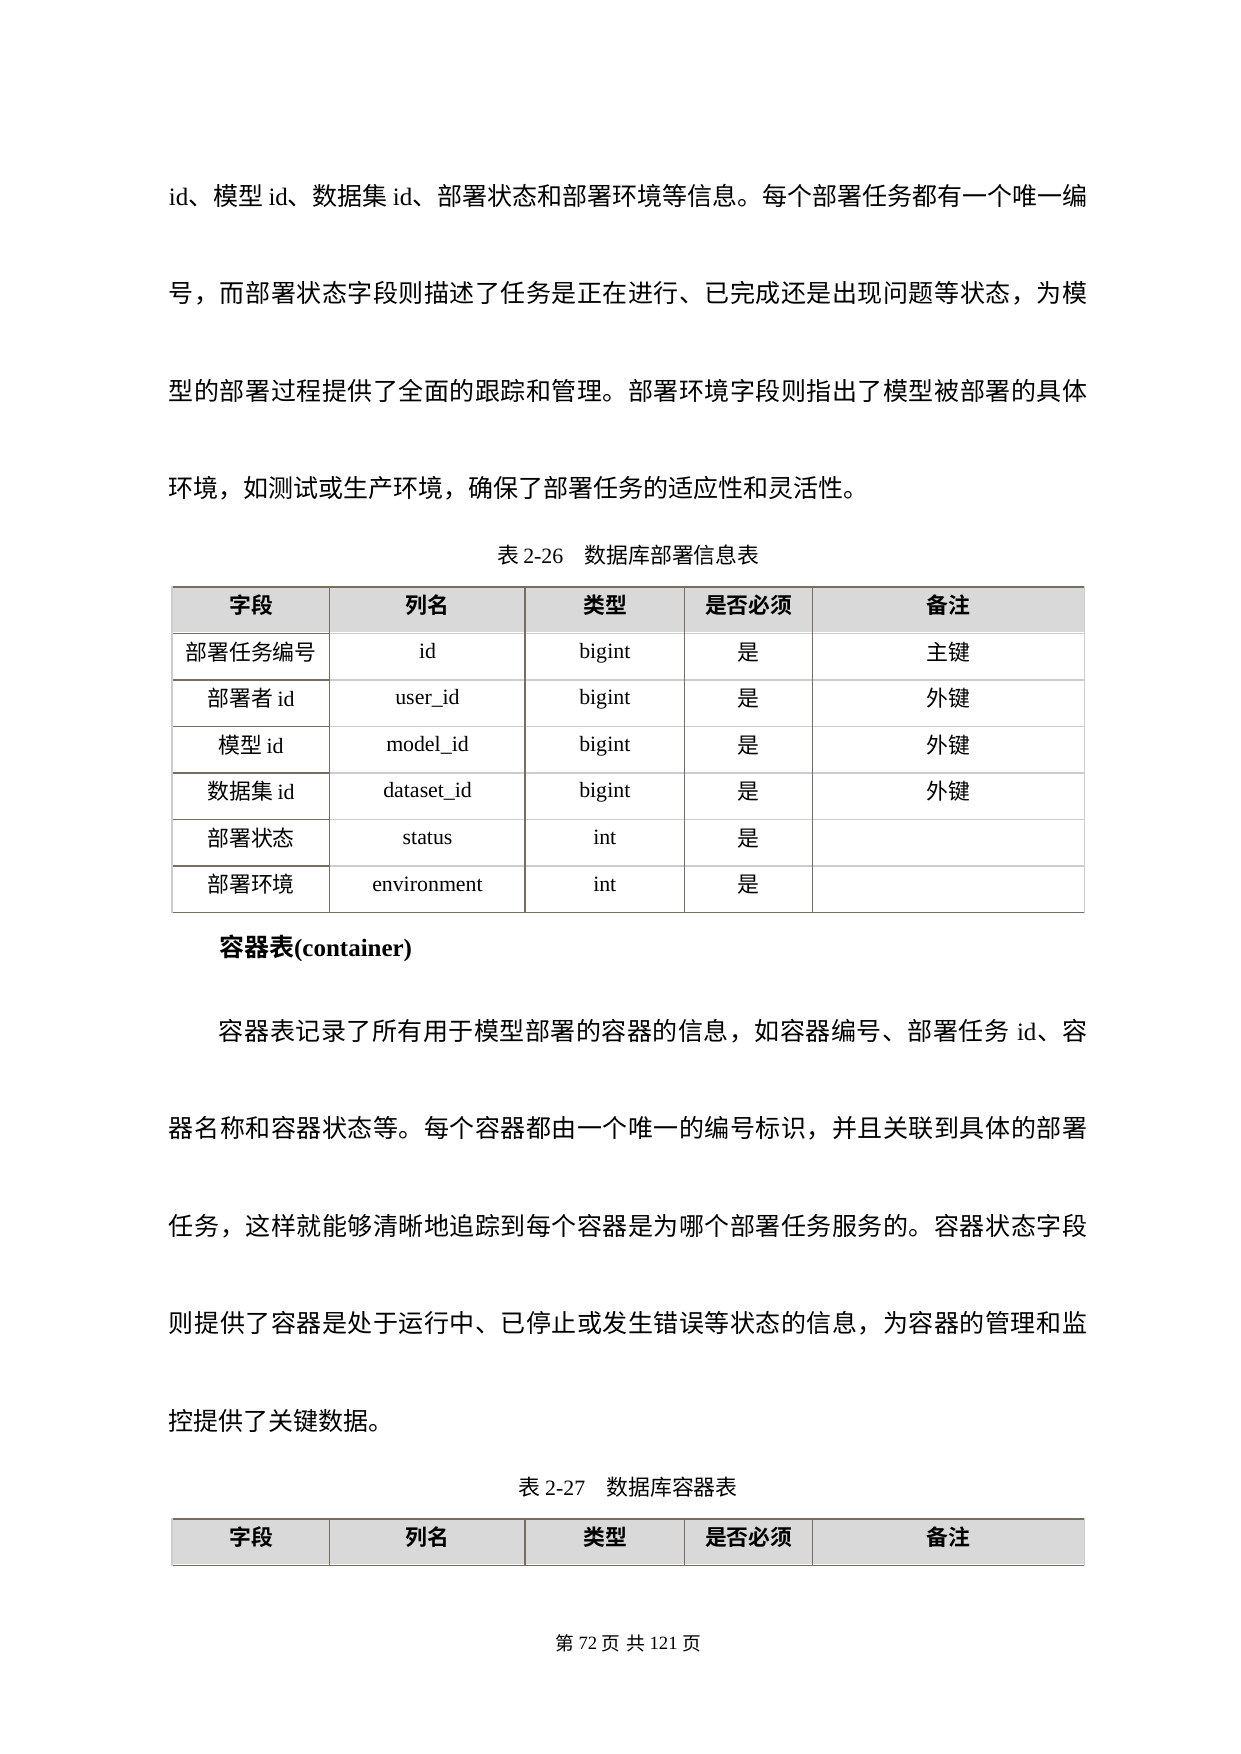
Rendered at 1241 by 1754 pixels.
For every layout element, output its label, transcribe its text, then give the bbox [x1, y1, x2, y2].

table_cell status [330, 820, 524, 865]
table_cell dataset_id [330, 774, 524, 819]
table_cell user_id [330, 681, 524, 726]
table_header 列名 [330, 1520, 524, 1564]
table_header 是否必须 [685, 588, 812, 632]
table_header 字段 [173, 1520, 329, 1564]
text 表2-27 数据库容器表 [169, 1470, 1087, 1502]
table_cell 外键 [813, 774, 1084, 819]
table_cell bigint [526, 727, 684, 772]
table_cell 是 [685, 634, 812, 679]
table_cell 是 [685, 867, 812, 912]
table_cell 是 [685, 820, 812, 865]
table_header 是否必须 [685, 1520, 812, 1564]
table_cell 部署环境 [173, 867, 329, 912]
text 容器表记录了所有用于模型部署的容器的信息，如容器编号、部署任务id、容器名称和容器状态等。每个容器都由一个唯一的编号标识，并且关联到具体的部署任务，这样就能够清晰地追踪到每个容器是为哪个部署任务服务的。容器状态字段则提供了容器是处于运行中、已停止或发生错误等状态的信息，为容器的管理和监控提供了关键数据。 [169, 997, 1087, 1452]
text 容器表(container) [169, 913, 1087, 978]
table_cell bigint [526, 681, 684, 726]
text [169, 162, 1087, 519]
table_cell [813, 867, 1084, 912]
table_cell id [330, 634, 524, 679]
table_header 字段 [173, 588, 329, 632]
table_header 备注 [813, 1520, 1084, 1564]
table_cell [813, 820, 1084, 865]
table_cell 模型id [173, 727, 329, 772]
table_cell bigint [526, 634, 684, 679]
table_cell 外键 [813, 681, 1084, 726]
table_cell 外键 [813, 727, 1084, 772]
table_header 列名 [330, 588, 524, 632]
table_cell 部署任务编号 [173, 634, 329, 679]
table_header 类型 [526, 1520, 684, 1564]
table_cell int [526, 820, 684, 865]
table_cell 数据集id [173, 774, 329, 819]
table_cell 是 [685, 727, 812, 772]
text 表2-26 数据库部署信息表 [169, 538, 1087, 570]
table_cell 部署状态 [173, 820, 329, 865]
table_header 备注 [813, 588, 1084, 632]
table_cell environment [330, 867, 524, 912]
table_header 类型 [526, 588, 684, 632]
table_cell int [526, 867, 684, 912]
table_cell 主键 [813, 634, 1084, 679]
table_cell model_id [330, 727, 524, 772]
table_cell bigint [526, 774, 684, 819]
table_cell 是 [685, 774, 812, 819]
table_cell 部署者id [173, 681, 329, 726]
table_cell 是 [685, 681, 812, 726]
